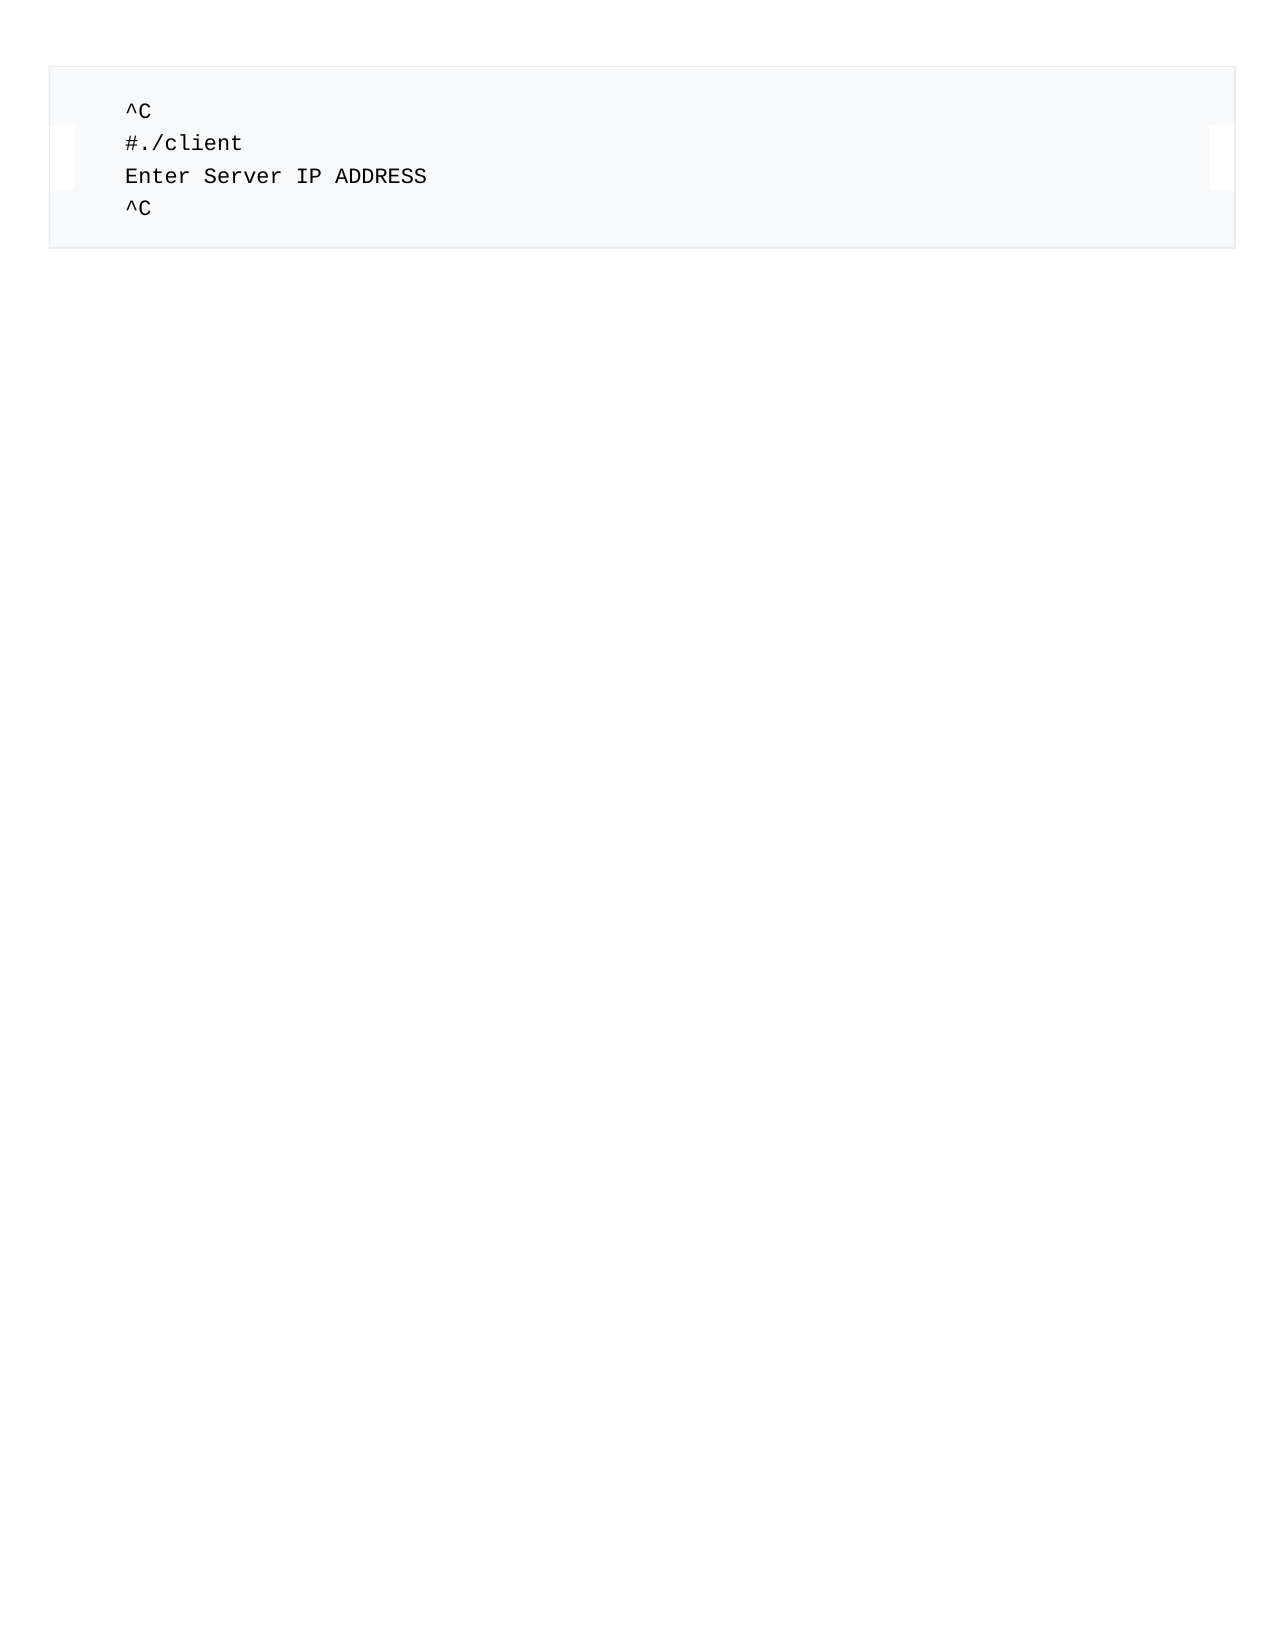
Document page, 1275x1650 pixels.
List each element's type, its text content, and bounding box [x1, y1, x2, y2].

text #./client [75, 125, 1209, 157]
text ^C [50, 163, 1234, 247]
text ^C [50, 67, 1234, 125]
